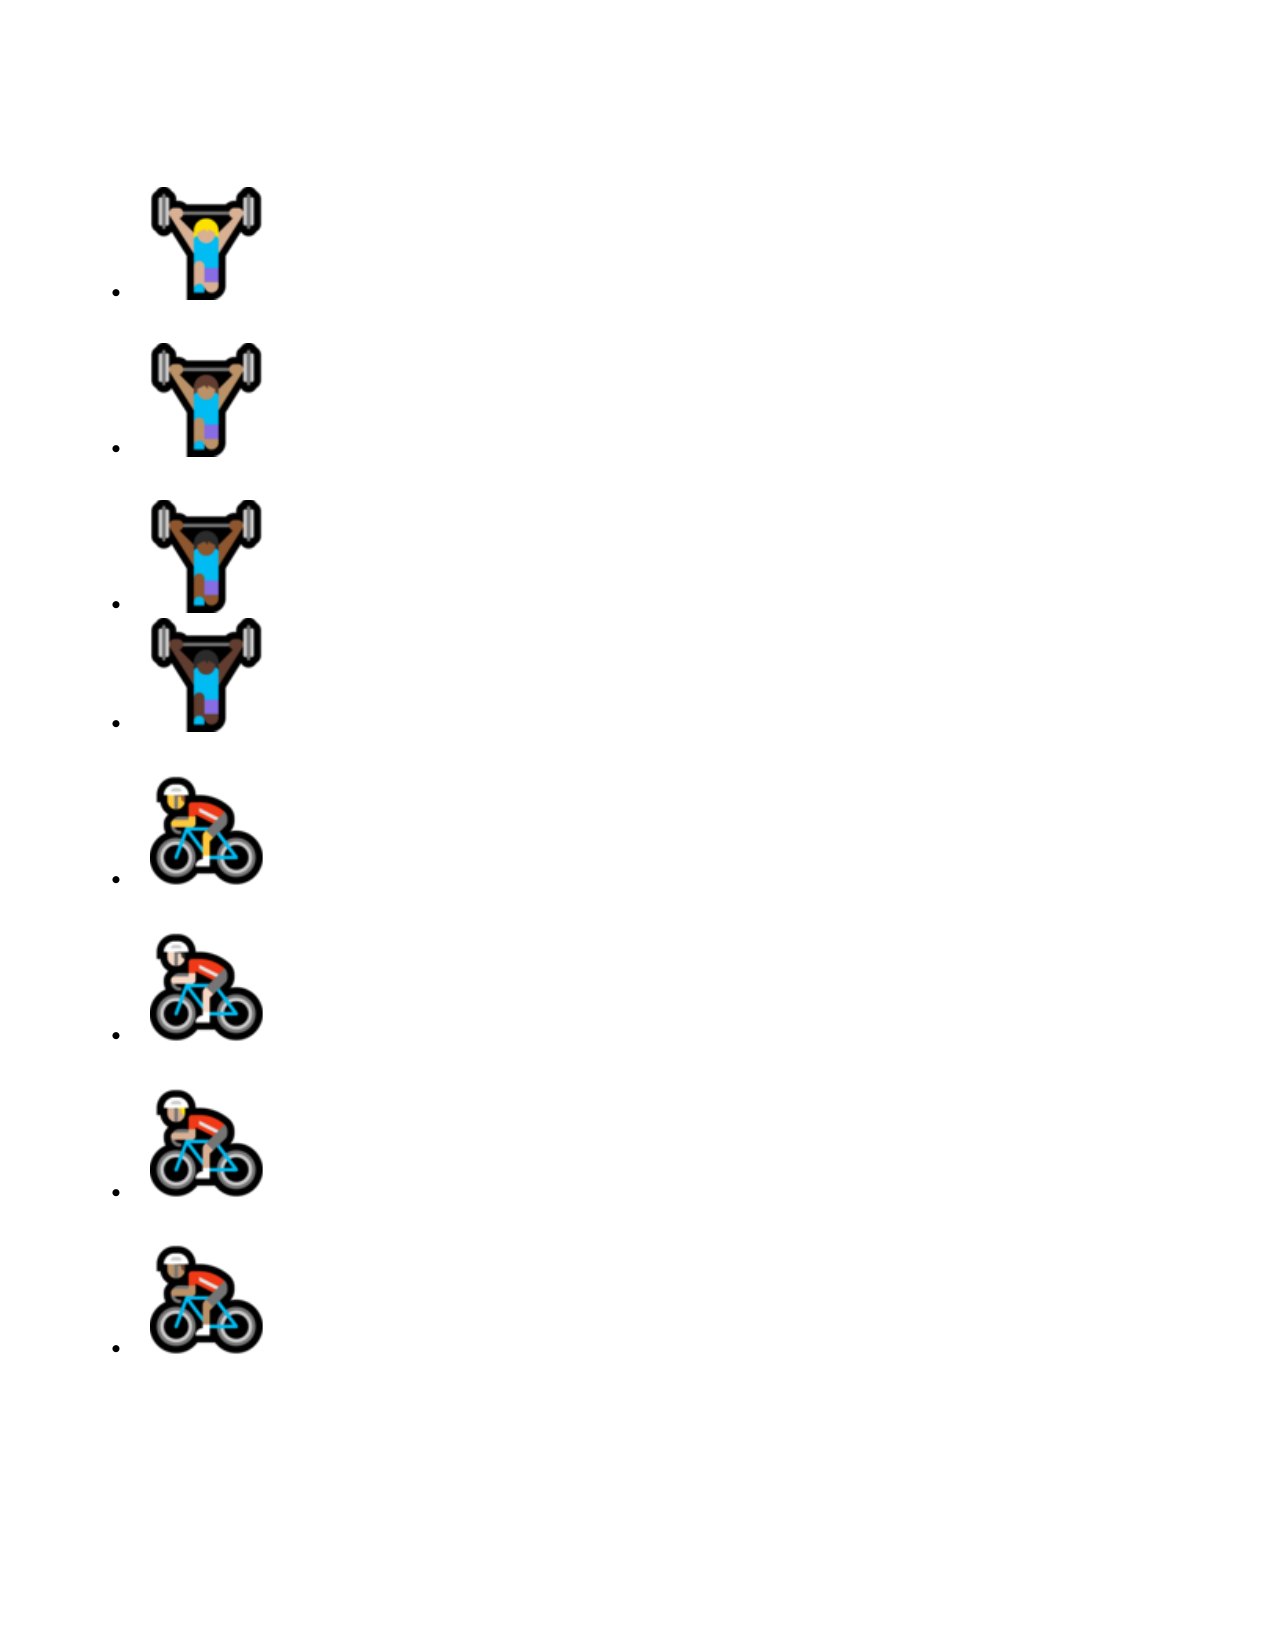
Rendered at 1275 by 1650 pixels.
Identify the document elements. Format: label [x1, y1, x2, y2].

picture [150, 775, 263, 888]
picture [150, 1087, 263, 1200]
picture [150, 500, 263, 613]
picture [150, 343, 263, 457]
picture [150, 1243, 263, 1357]
picture [150, 187, 263, 300]
picture [150, 618, 263, 732]
picture [150, 931, 263, 1044]
